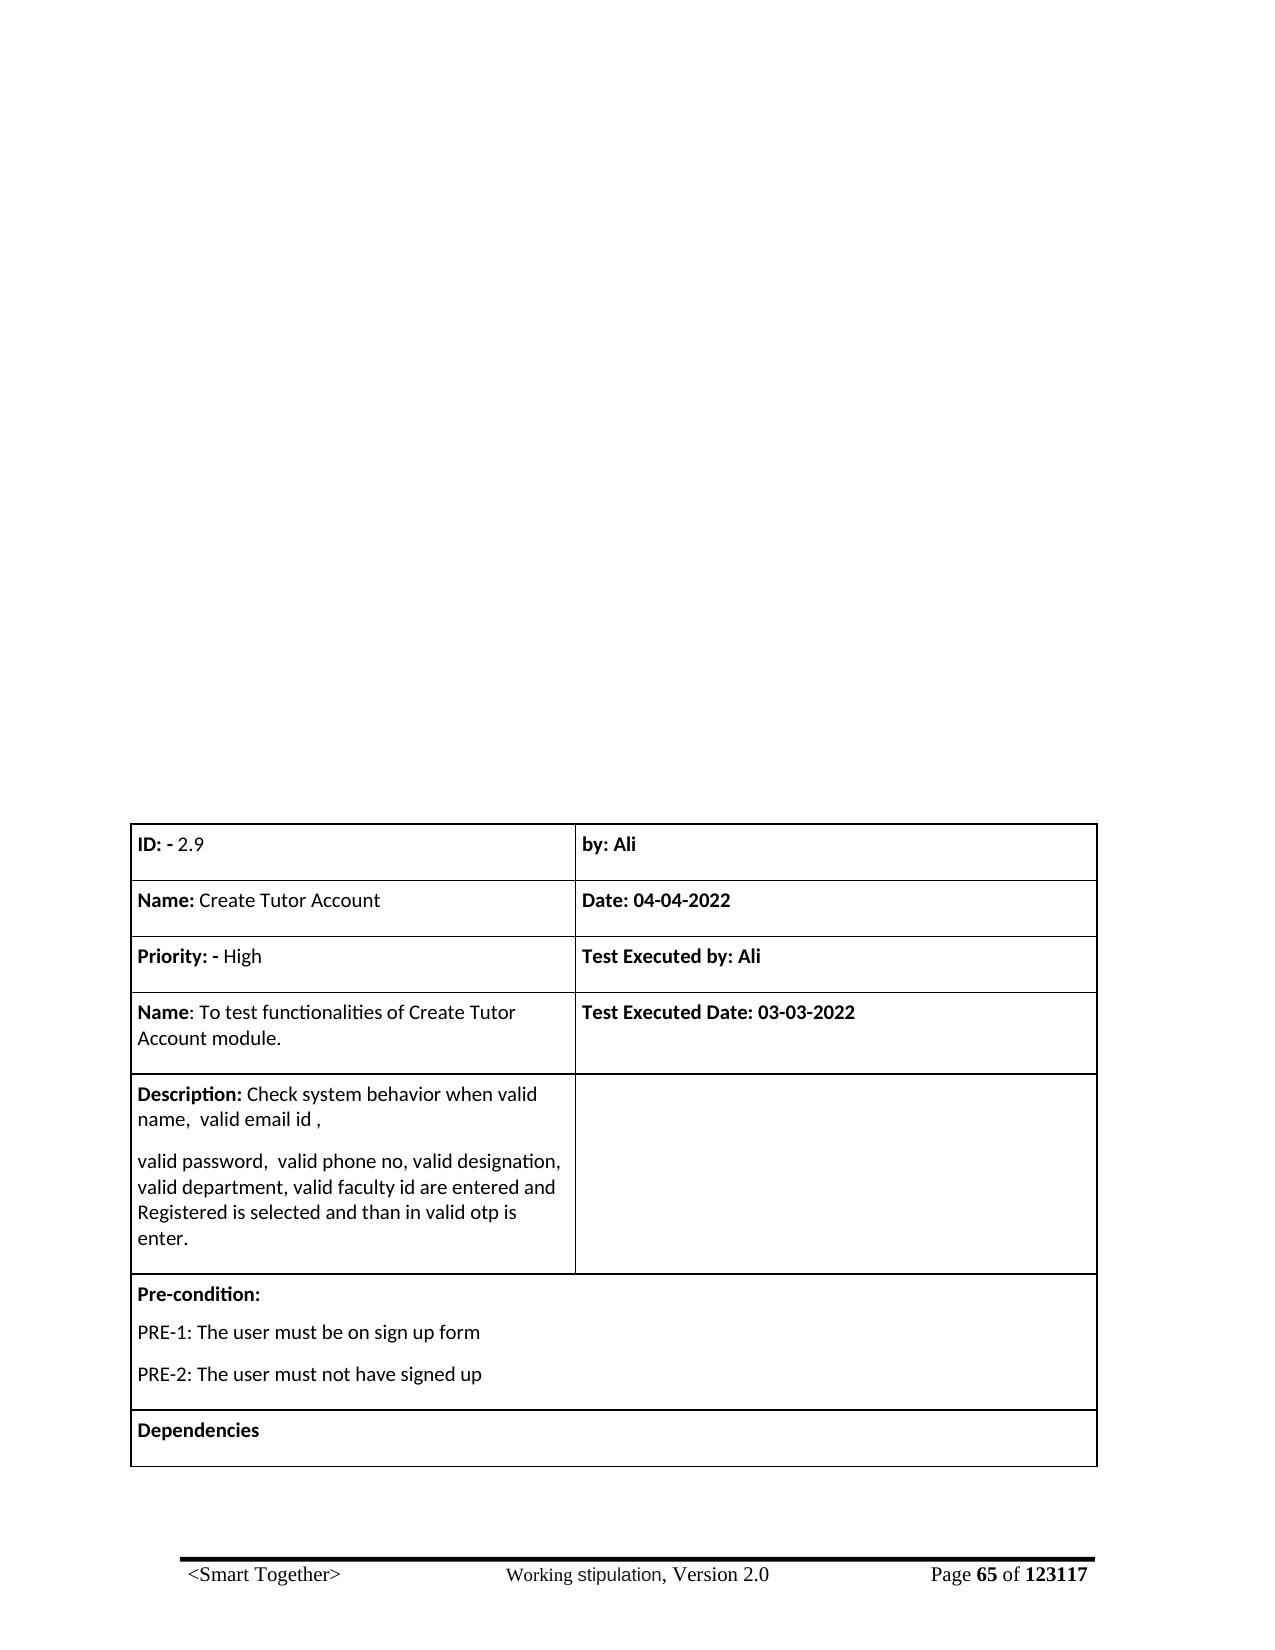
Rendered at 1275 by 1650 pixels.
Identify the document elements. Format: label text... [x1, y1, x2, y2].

table_cell Name: Create Tutor Account [132, 881, 575, 936]
table_cell Description: Check system behavior when valid name, valid email id , valid password, valid phone no, valid designation, valid department, valid faculty id are entered and Registered is selected and than in valid otp is enter. [132, 1075, 575, 1273]
table_header ID: - 2.9 [132, 825, 575, 879]
table_cell Priority: - High [132, 937, 575, 992]
table_cell Test Executed by: Ali [576, 937, 1096, 992]
table_cell Date: 04-04-2022 [576, 881, 1096, 936]
table_cell [576, 1075, 1096, 1273]
table_cell Pre-condition: PRE-1: The user must be on sign up form PRE-2: The user must not have signed up [132, 1275, 1096, 1409]
table_cell Dependencies [132, 1411, 1096, 1466]
table_header by: Ali [576, 825, 1096, 879]
table_cell Name: To test functionalities of Create Tutor Account module. [132, 993, 575, 1073]
table_cell Test Executed Date: 03-03-2022 [576, 993, 1096, 1073]
